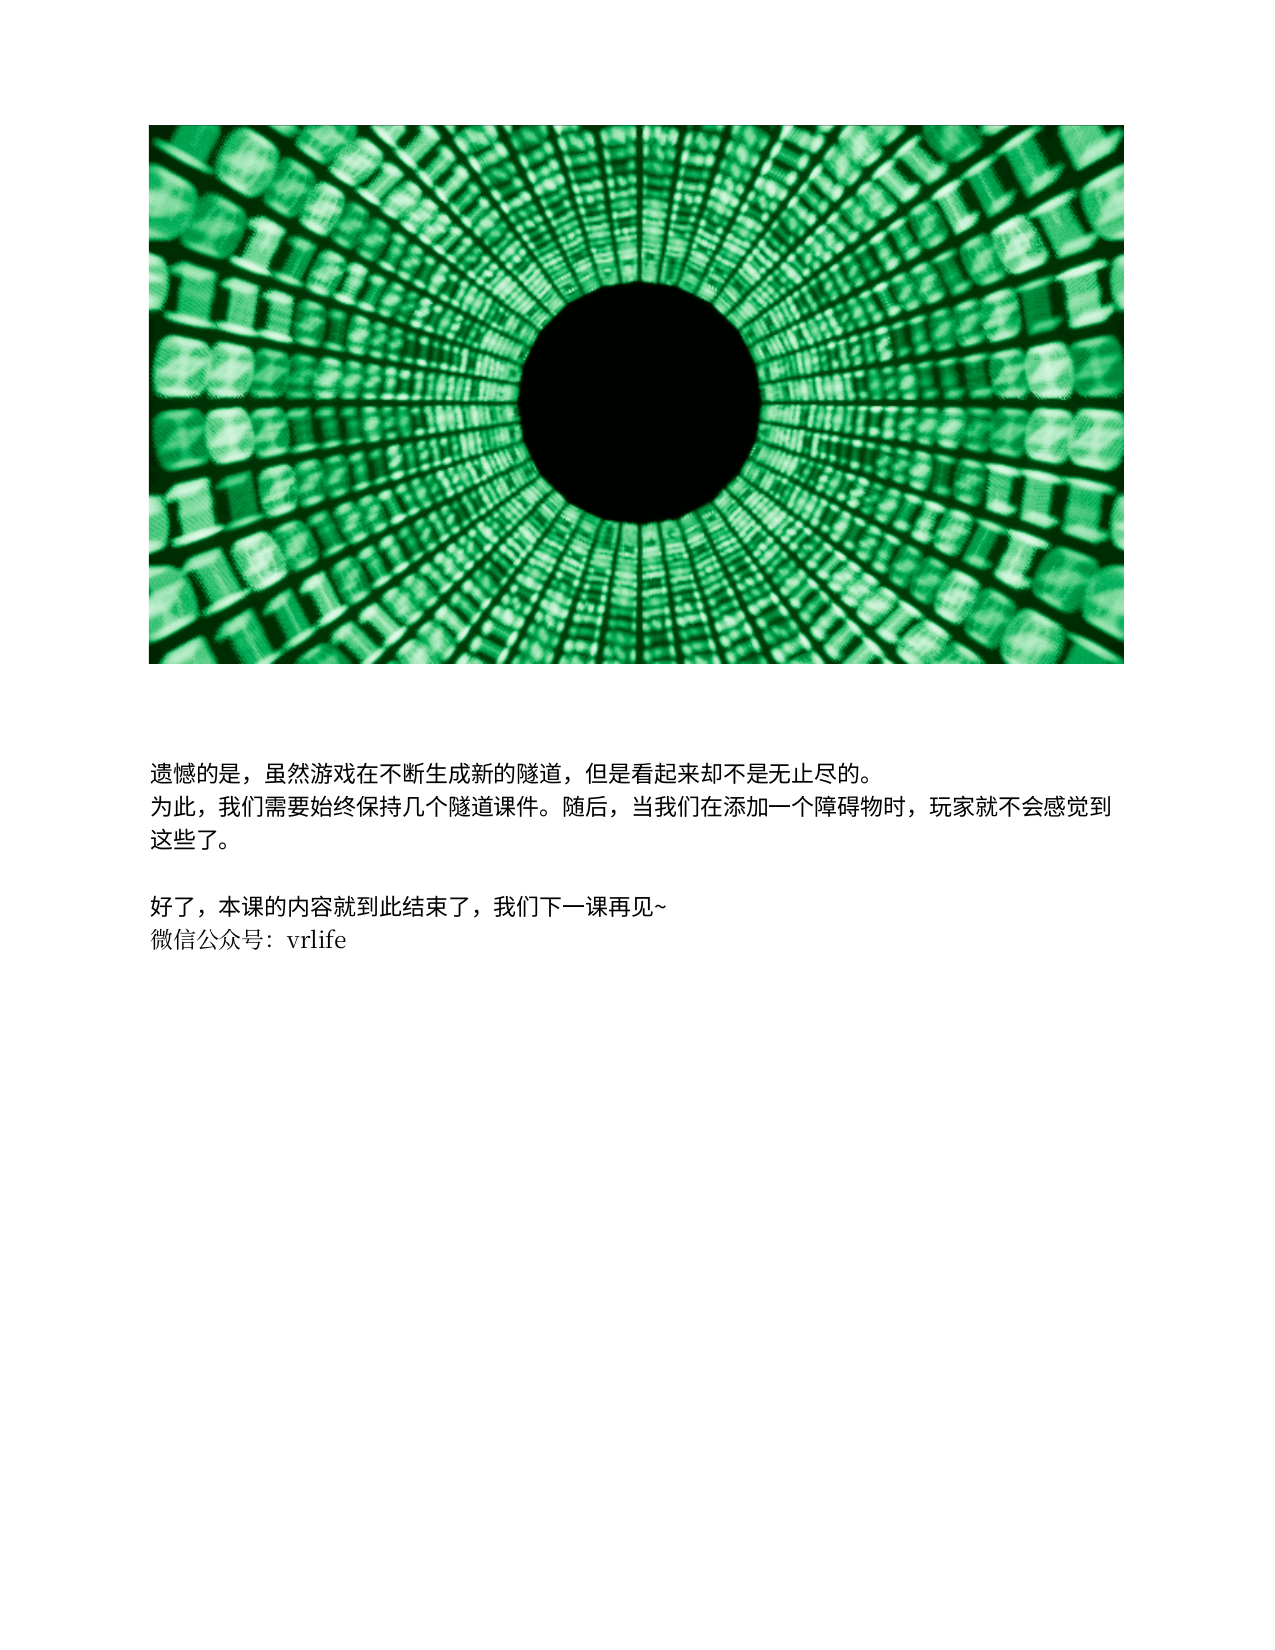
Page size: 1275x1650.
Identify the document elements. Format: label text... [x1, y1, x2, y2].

text 为此，我们需要始终保持几个隧道课件。随后，当我们在添加一个障碍物时，玩家就不会感觉到这些了。 [150, 789, 1125, 855]
text 好了，本课的内容就到此结束了，我们下一课再见~ [150, 888, 1125, 922]
picture [148, 125, 1124, 664]
text 遗憾的是，虽然游戏在不断生成新的隧道，但是看起来却不是无止尽的。 [150, 756, 1125, 789]
text 微信公众号：vrlife [150, 922, 1125, 954]
